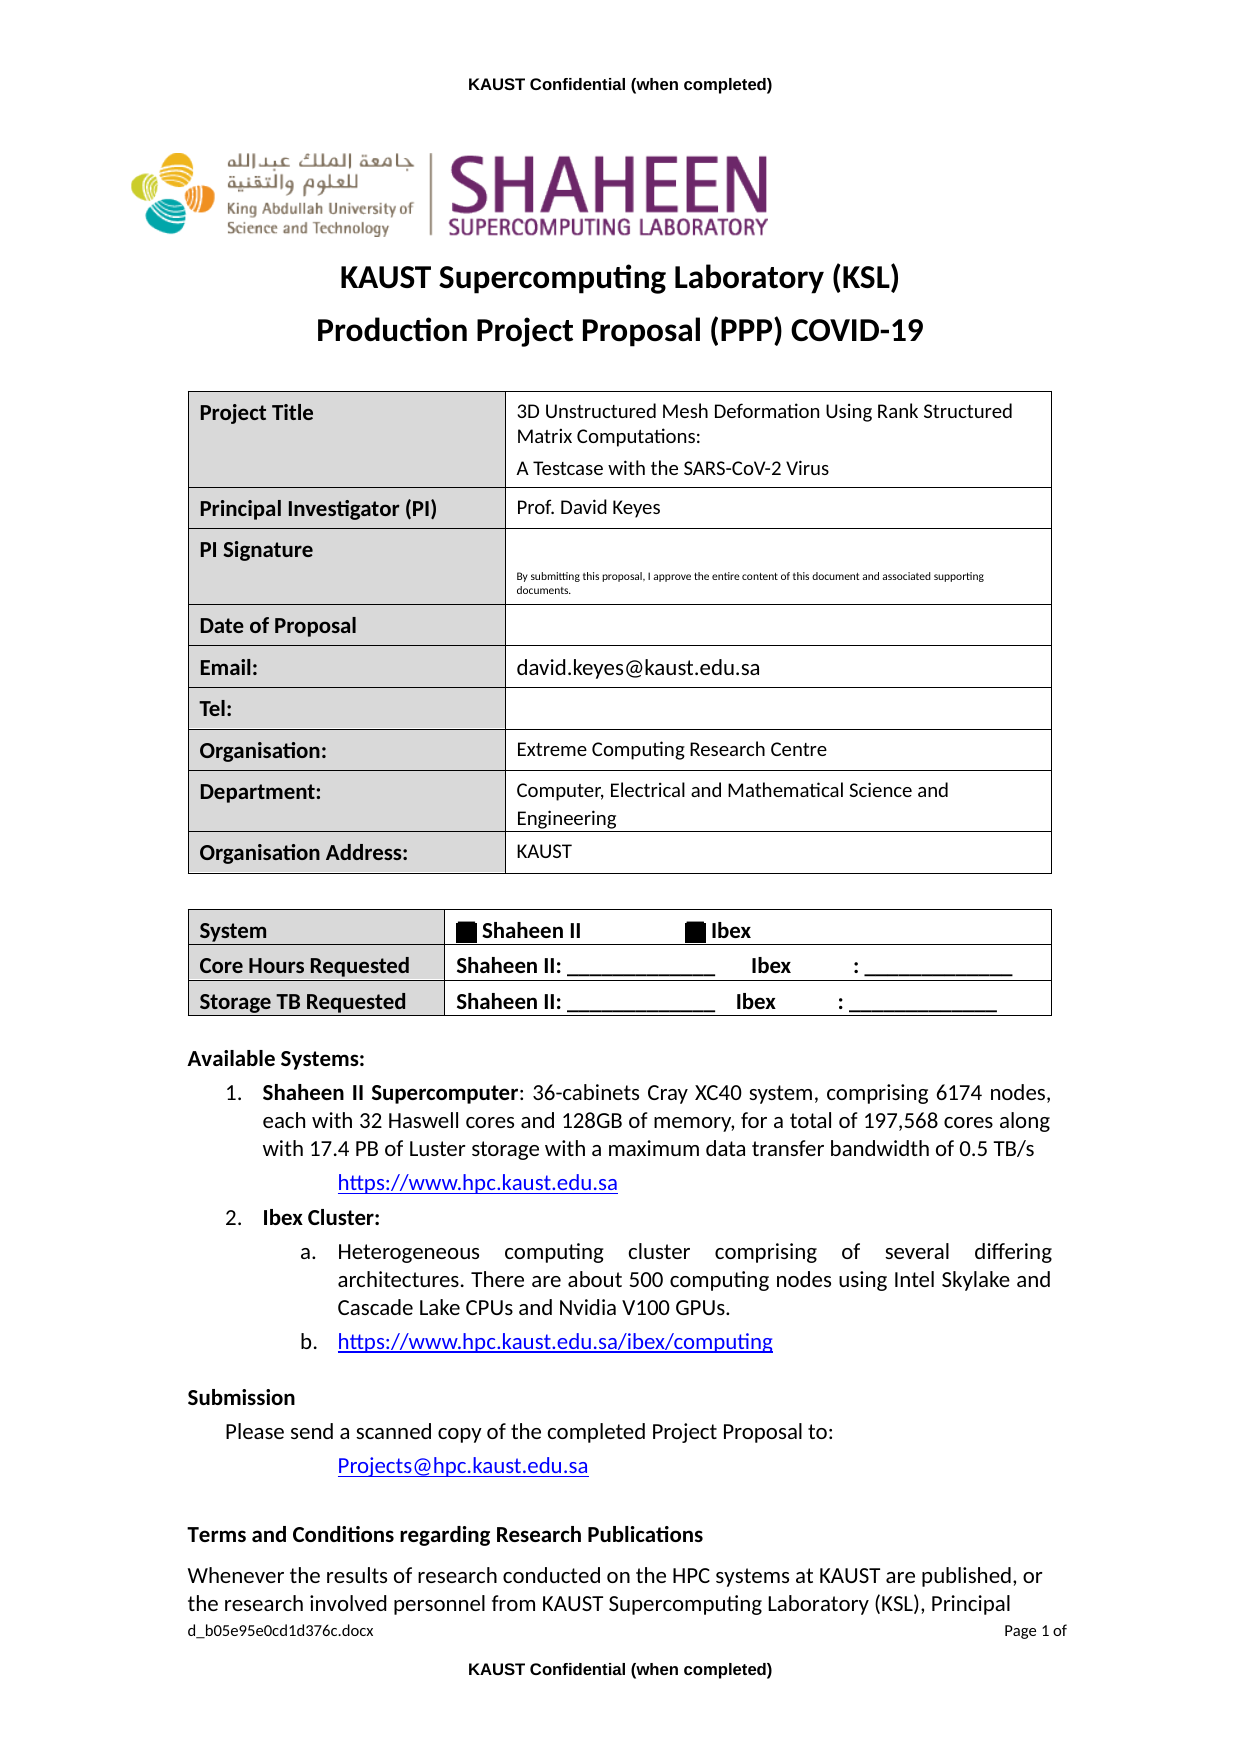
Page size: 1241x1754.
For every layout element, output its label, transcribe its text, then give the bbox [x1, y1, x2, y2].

title Projects@hpc.kaust.edu.sa [337, 1452, 1053, 1480]
table_cell Storage TB Requested [189, 981, 444, 1015]
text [187, 1561, 1053, 1617]
table_cell PI Signature [189, 529, 505, 604]
title Submission [187, 1383, 1053, 1411]
table_cell [506, 688, 1051, 728]
table_cell Computer, Electrical and Mathematical Science and Engineering [506, 771, 1051, 831]
title KAUST Supercomputing Laboratory (KSL) [187, 256, 1053, 297]
title https://www.hpc.kaust.edu.sa/ibex/computing [300, 1327, 1053, 1355]
table_header Project Title [189, 392, 505, 487]
title Please send a scanned copy of the completed Project Proposal to: [225, 1417, 1053, 1445]
table_cell Organisation Address: [189, 832, 505, 872]
text Available Systems: [187, 1044, 1053, 1072]
picture [131, 153, 768, 237]
text Terms and Conditions regarding Research Publications [187, 1520, 1053, 1548]
table_cell Department: [189, 771, 505, 831]
table_cell KAUST [506, 832, 1051, 872]
table_cell Shaheen II: _____________ Ibex : _____________ [445, 945, 1051, 979]
table_cell Prof. David Keyes [506, 488, 1051, 528]
title https://www.hpc.kaust.edu.sa [337, 1168, 1053, 1196]
table_cell Tel: [189, 688, 505, 728]
table_cell Core Hours Requested [189, 945, 444, 979]
table_cell Shaheen II: _____________ Ibex : _____________ [445, 981, 1051, 1015]
table_header 3D Unstructured Mesh Deformation Using Rank Structured Matrix Computations: A Testcase with the SARS-CoV-2 Virus [506, 392, 1051, 487]
table_cell [506, 605, 1051, 645]
table_cell By submitting this proposal, I approve the entire content of this document and associated supporting documents. [506, 529, 1051, 604]
table_cell Date of Proposal [189, 605, 505, 645]
table_cell Email: [189, 646, 505, 687]
table_header Shaheen II Ibex [445, 910, 1051, 944]
table_cell Extreme Computing Research Centre [506, 730, 1051, 770]
title Heterogeneous computing cluster comprising of several differing architectures. There are about 500 computing nodes using Intel Skylake and Cascade Lake CPUs and Nvidia V100 GPUs. [300, 1237, 1053, 1321]
title Ibex Cluster: [225, 1203, 1053, 1231]
table_cell Organisation: [189, 730, 505, 770]
title Shaheen II Supercomputer: 36-cabinets Cray XC40 system, comprising 6174 nodes, each with 32 Haswell cores and 128GB of memory, for a total of 197,568 cores along with 17.4 PB of Luster storage with a maximum data transfer bandwidth of 0.5 TB/s [225, 1078, 1053, 1162]
table_cell Principal Investigator (PI) [189, 488, 505, 528]
table_cell david.keyes@kaust.edu.sa [506, 646, 1051, 687]
title Production Project Proposal (PPP) COVID-19 [187, 309, 1053, 350]
table_header System [189, 910, 444, 944]
